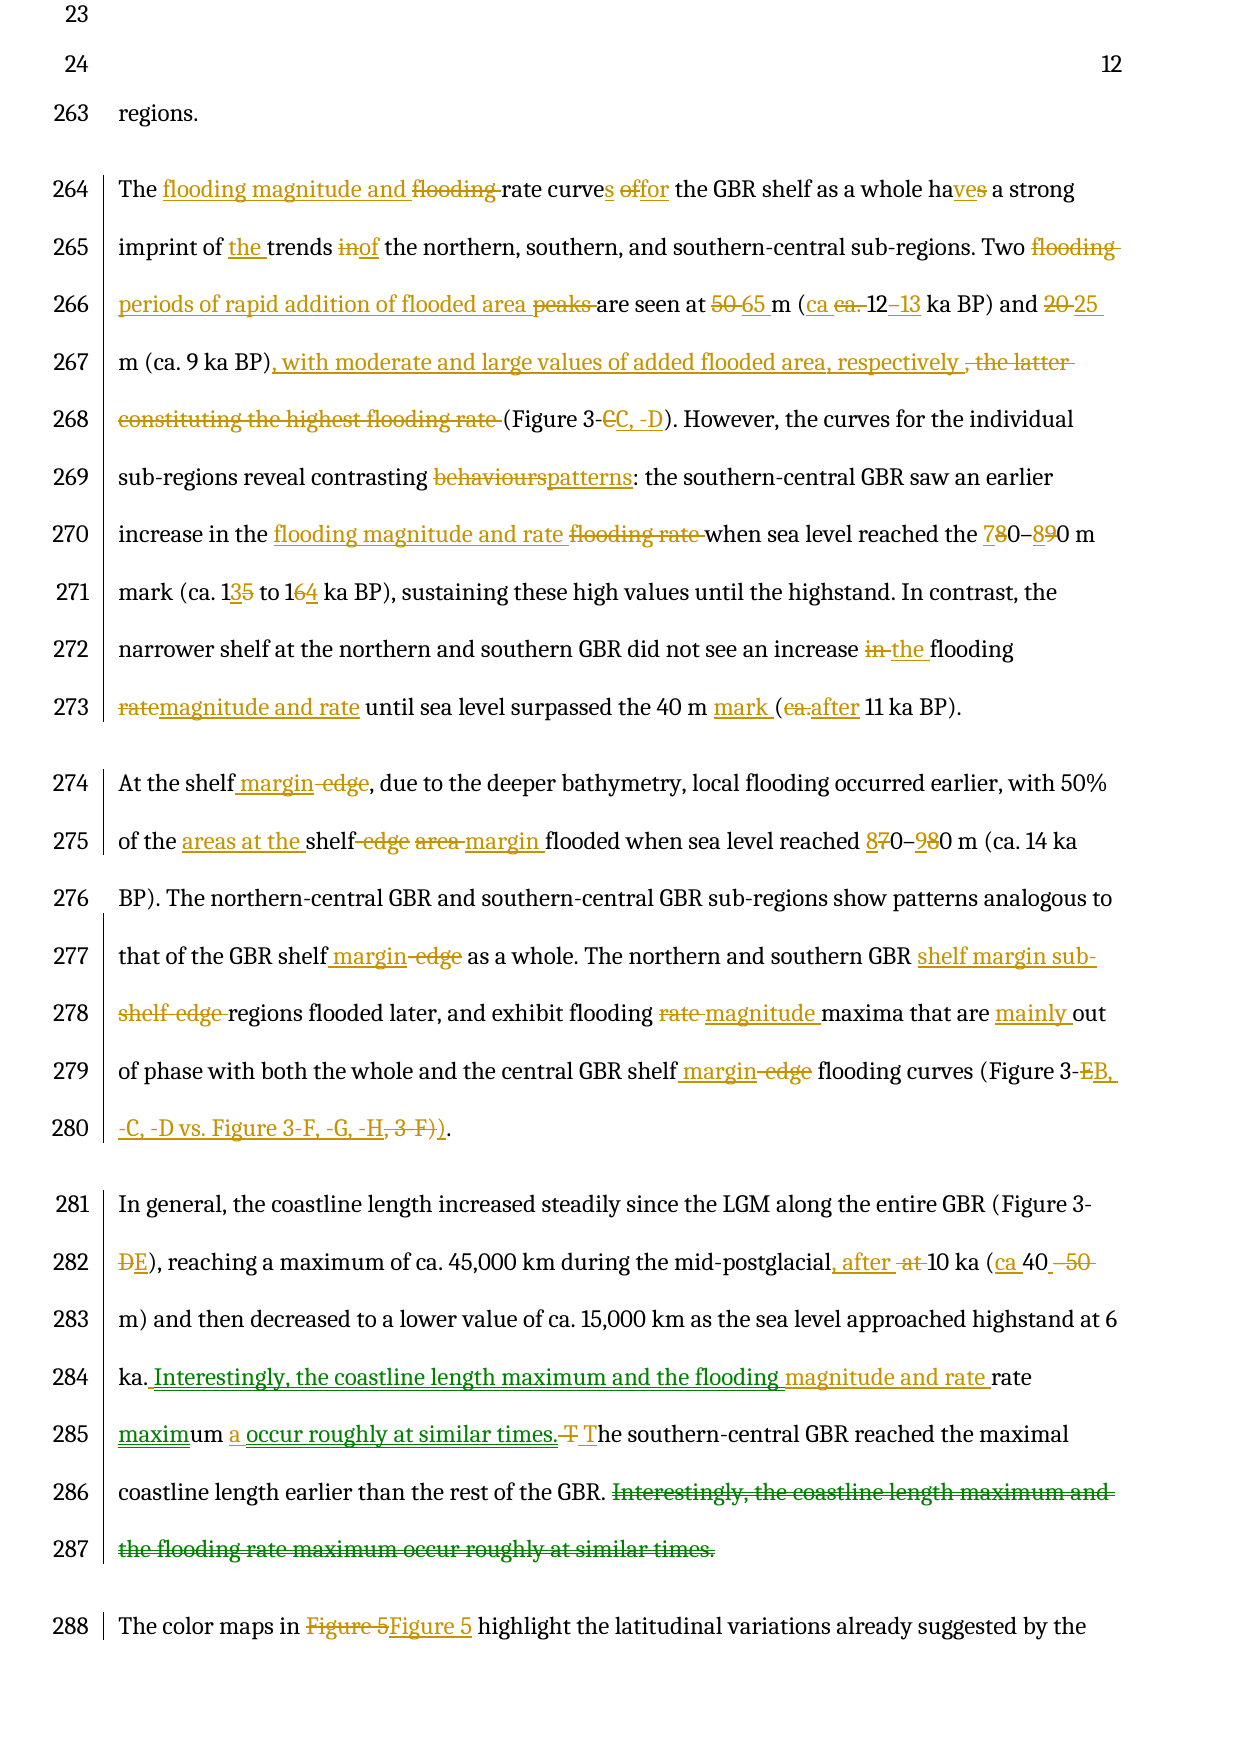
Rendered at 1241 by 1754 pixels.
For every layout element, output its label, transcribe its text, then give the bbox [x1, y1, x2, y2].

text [118, 99, 1122, 128]
text The rate curve the GBR shelf as a whole ha a strong imprint of trends the northern, southern, and southern-central sub-regions. Two are seen at m (12 ka BP) and m (ca. 9 ka BP)(-). However, the curves for the individual sub-regions reveal contrasting : the southern-central GBR saw an earlier increase in the when sea level reached the 0–0 m mark (ca. 1 to 1 ka BP), sustaining these high values until the highstand. In contrast, the narrower shelf at the northern and southern GBR did not see an increase flooding until sea level surpassed the 40 m ( 11 ka BP). [118, 175, 1122, 722]
text At the shelf, due to the deeper bathymetry, local flooding occurred earlier, with 50% of the shelf flooded when sea level reached 0–0 m (ca. 14 ka BP). The northern-central GBR and southern-central GBR sub-regions show patterns analogous to that of the GBR shelf as a whole. The northern and southern GBR regions flooded later, and exhibit flooding maxima that are out of phase with both the whole and the central GBR shelf flooding curves (-. [118, 769, 1122, 1143]
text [118, 1612, 1122, 1640]
text In general, the coastline length increased steadily since the LGM along the entire GBR (-), reaching a maximum of ca. 45,000 km during the mid-postglacial10 ka (40m) and then decreased to a lower value of ca. 15,000 km as the sea level approached highstand at 6 ka.he southern-central GBR reached the maximal coastline length earlier than the rest of the GBR. [118, 1190, 1122, 1564]
